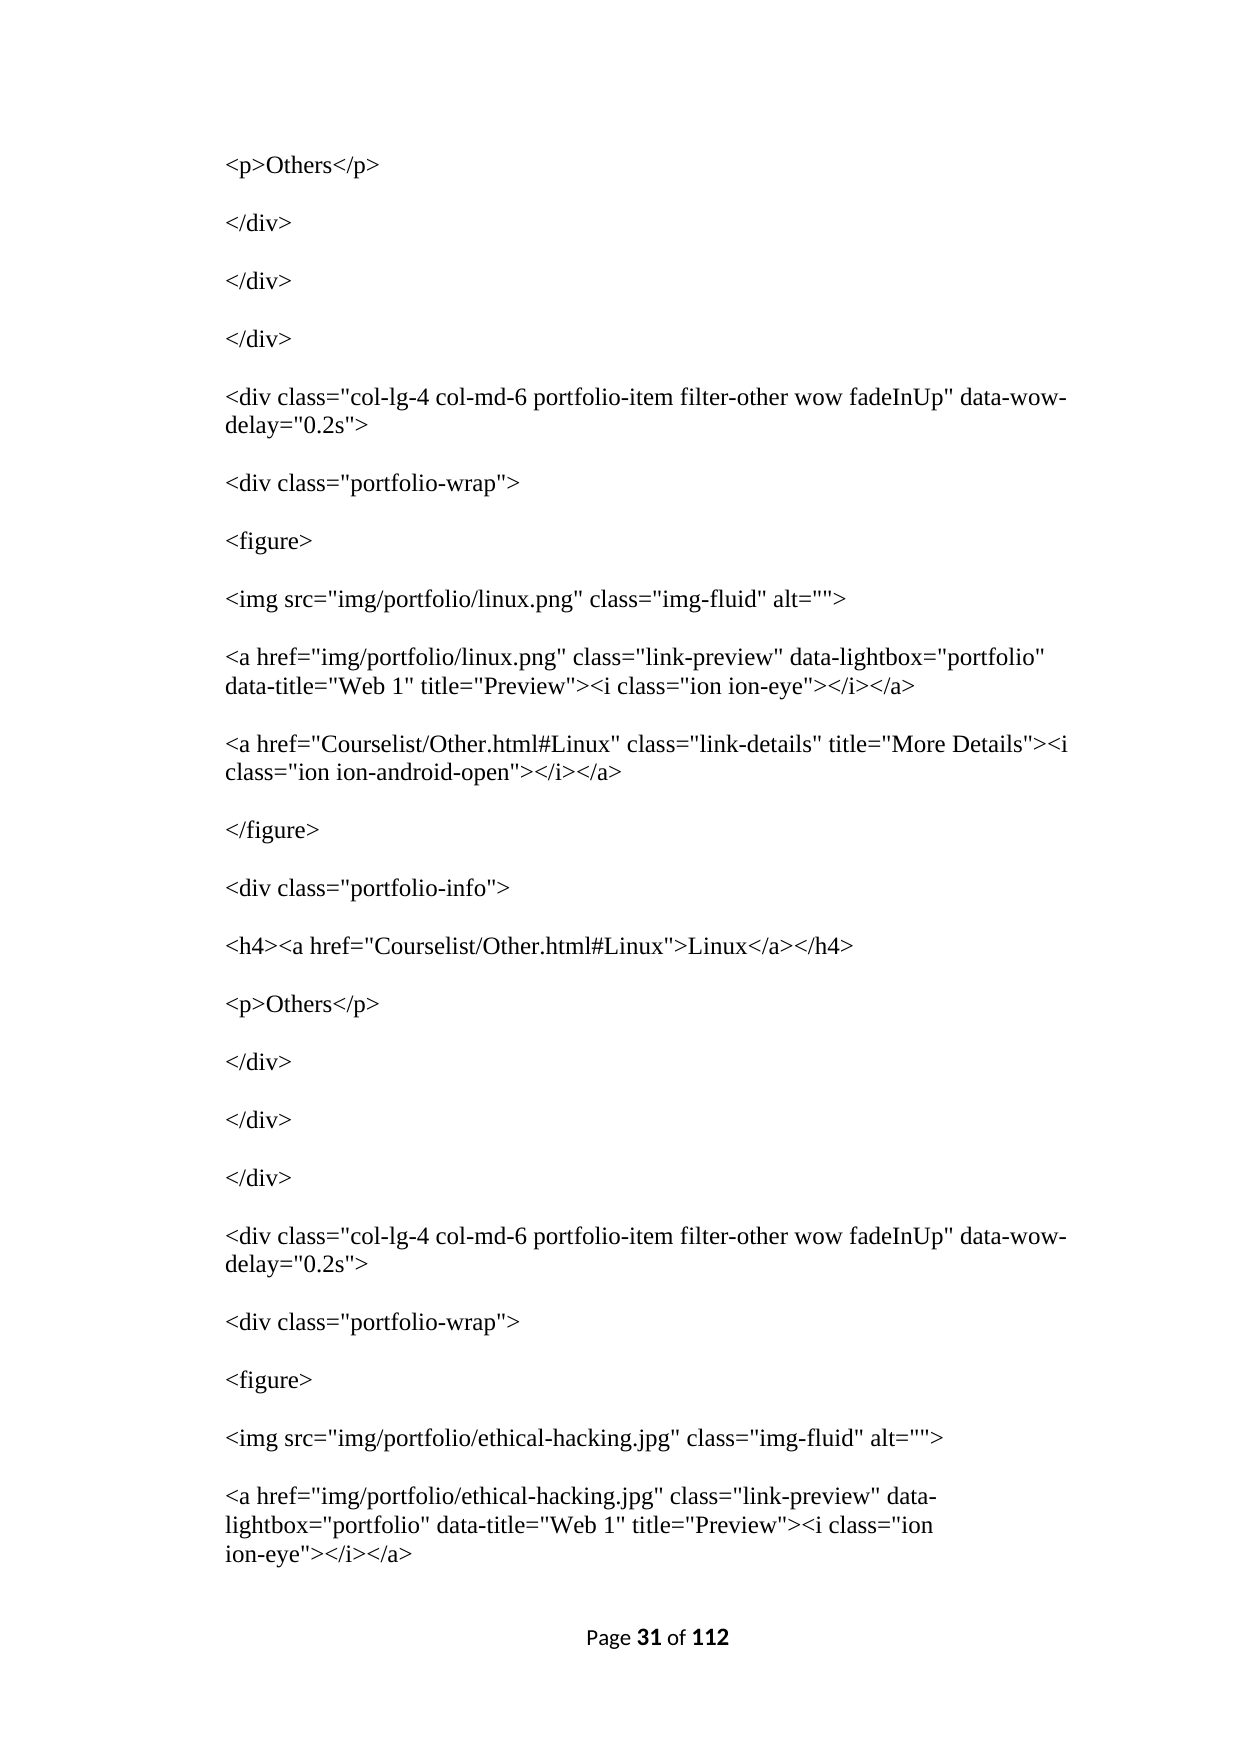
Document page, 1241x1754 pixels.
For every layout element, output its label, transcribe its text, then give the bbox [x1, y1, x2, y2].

text <div class="portfolio-info"> [225, 873, 1090, 902]
text <img src="img/portfolio/ethical-hacking.jpg" class="img-fluid" alt=""> [225, 1423, 1090, 1452]
text </div> [225, 1105, 1090, 1134]
text <div class="portfolio-wrap"> [225, 1307, 1090, 1336]
text </figure> [225, 815, 1090, 844]
text <img src="img/portfolio/linux.png" class="img-fluid" alt=""> [225, 584, 1090, 613]
text <figure> [225, 526, 1090, 555]
text <div class="col-lg-4 col-md-6 portfolio-item filter-other wow fadeInUp" data-wow-delay="0.2s"> [225, 382, 1090, 439]
text <a href="img/portfolio/ethical-hacking.jpg" class="link-preview" data-lightbox="portfolio" data-title="Web 1" title="Preview"><i class="ion ion-eye"></i></a> [225, 1481, 1090, 1567]
text <p>Others</p> [225, 150, 1090, 179]
text </div> [225, 324, 1090, 352]
text <div class="portfolio-wrap"> [225, 468, 1090, 497]
text <div class="col-lg-4 col-md-6 portfolio-item filter-other wow fadeInUp" data-wow-delay="0.2s"> [225, 1221, 1090, 1278]
text <a href="Courselist/Other.html#Linux" class="link-details" title="More Details"><i class="ion ion-android-open"></i></a> [225, 729, 1090, 786]
text <a href="img/portfolio/linux.png" class="link-preview" data-lightbox="portfolio" data-title="Web 1" title="Preview"><i class="ion ion-eye"></i></a> [225, 642, 1090, 699]
text <figure> [225, 1365, 1090, 1394]
text <p>Others</p> [225, 989, 1090, 1018]
text </div> [225, 208, 1090, 237]
text </div> [225, 266, 1090, 294]
text </div> [225, 1163, 1090, 1192]
text </div> [225, 1047, 1090, 1076]
text <h4><a href="Courselist/Other.html#Linux">Linux</a></h4> [225, 931, 1090, 960]
